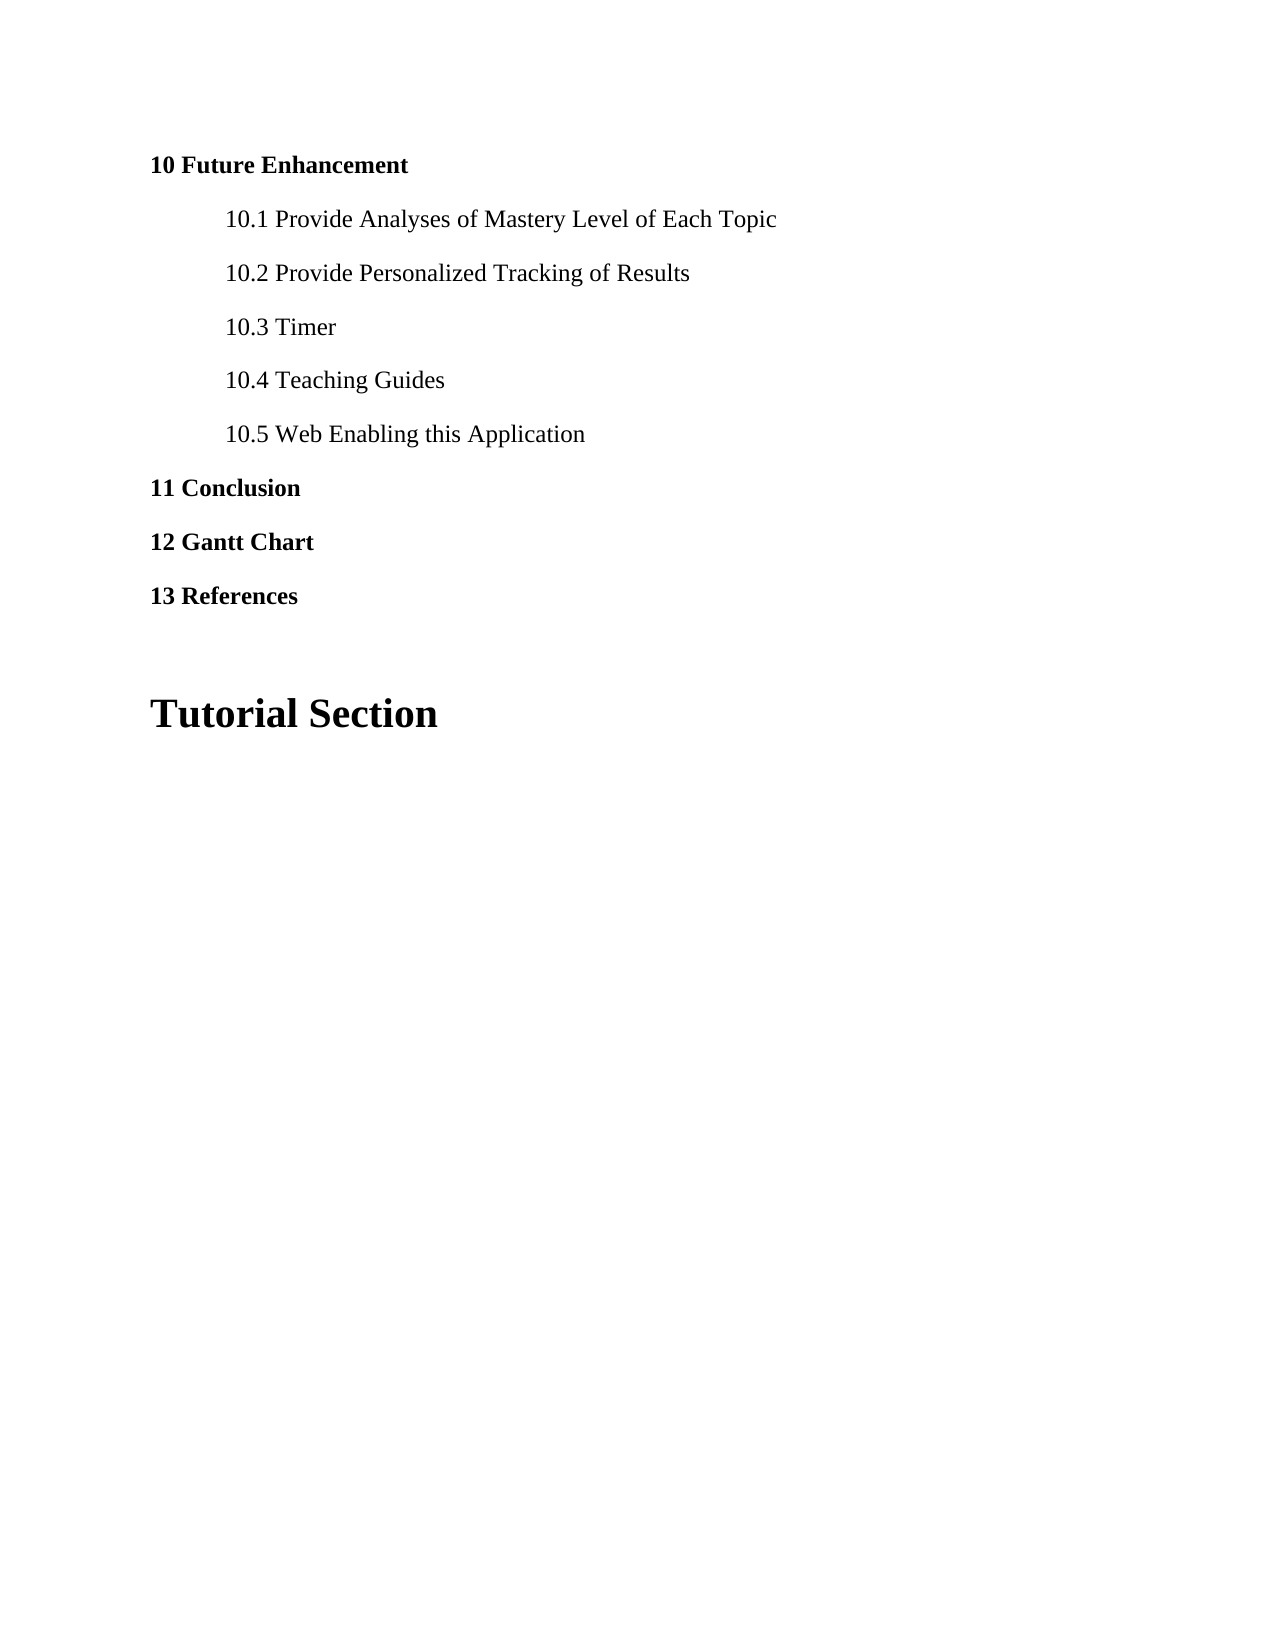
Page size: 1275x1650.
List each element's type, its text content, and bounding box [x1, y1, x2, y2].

text 10.1 Provide Analyses of Mastery Level of Each Topic [150, 204, 1125, 233]
text 12 Gantt Chart [150, 527, 1125, 556]
text 10.3 Timer [150, 312, 1125, 340]
text 11 Conclusion [150, 473, 1125, 502]
text 10.4 Teaching Guides [150, 365, 1125, 394]
text 10.2 Provide Personalized Tracking of Results [150, 258, 1125, 286]
text 10.5 Web Enabling this Application [150, 419, 1125, 448]
text Tutorial Section [150, 688, 1125, 736]
text 10 Future Enhancement [150, 150, 1125, 179]
text 13 References [150, 581, 1125, 609]
